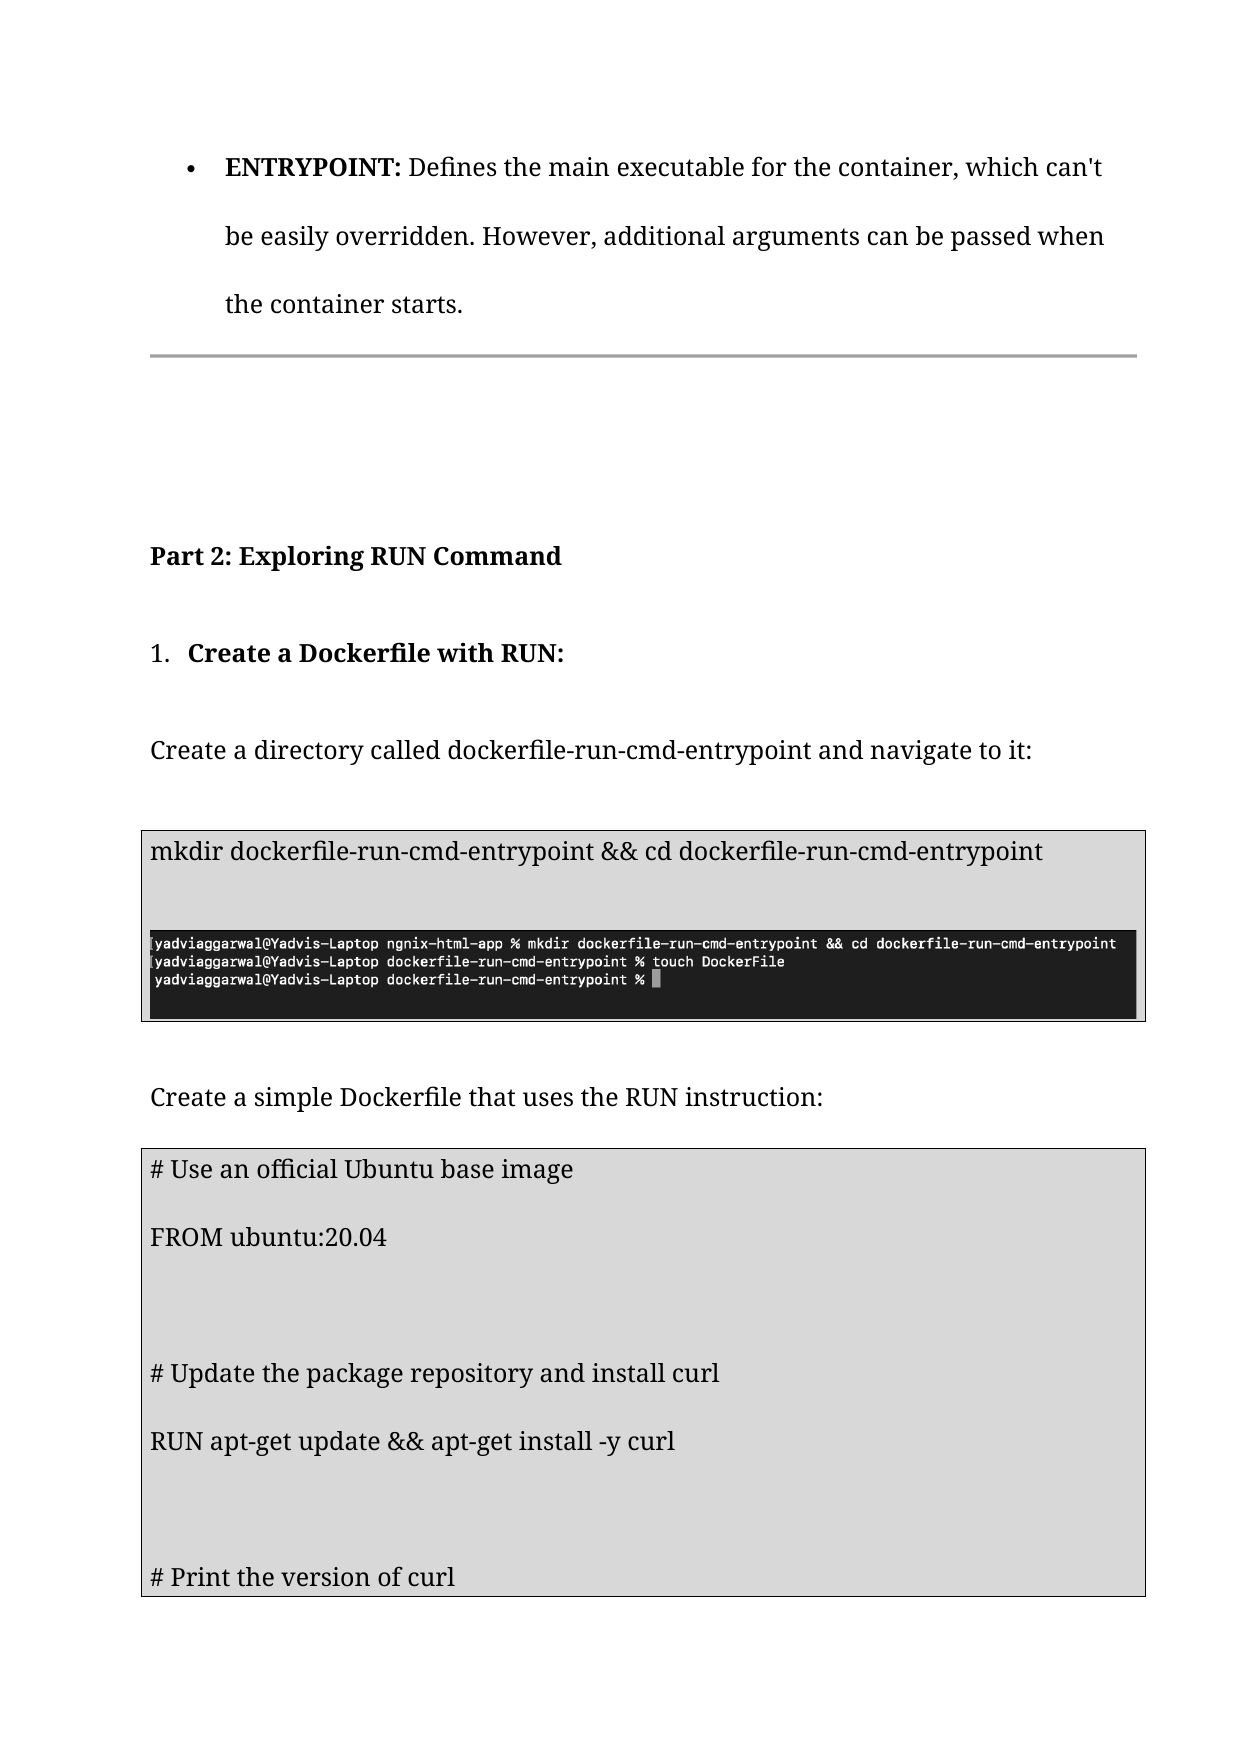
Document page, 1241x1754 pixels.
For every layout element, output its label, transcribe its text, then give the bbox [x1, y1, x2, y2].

list Create a Dockerfile with RUN: [150, 636, 1137, 670]
text # Print the version of curl [142, 1557, 1145, 1596]
text Create a simple Dockerfile that uses the RUN instruction: [150, 1080, 1137, 1114]
text FROM ubuntu:20.04 [142, 1216, 1145, 1253]
text Part 2: Exploring RUN Command [150, 538, 1137, 572]
text # Update the package repository and install curl [142, 1353, 1145, 1390]
list ENTRYPOINT: Defines the main executable for the container, which can't be easily overridden. However, additional arguments can be passed when the container starts. [187, 150, 1137, 320]
text Create a directory called dockerfile-run-cmd-entrypoint and navigate to it: [150, 733, 1137, 767]
picture [150, 930, 1137, 1019]
text RUN apt-get update && apt-get install -y curl [142, 1421, 1145, 1458]
text mkdir dockerfile-run-cmd-entrypoint && cd dockerfile-run-cmd-entrypoint [142, 831, 1145, 867]
text # Use an official Ubuntu base image [142, 1149, 1145, 1185]
